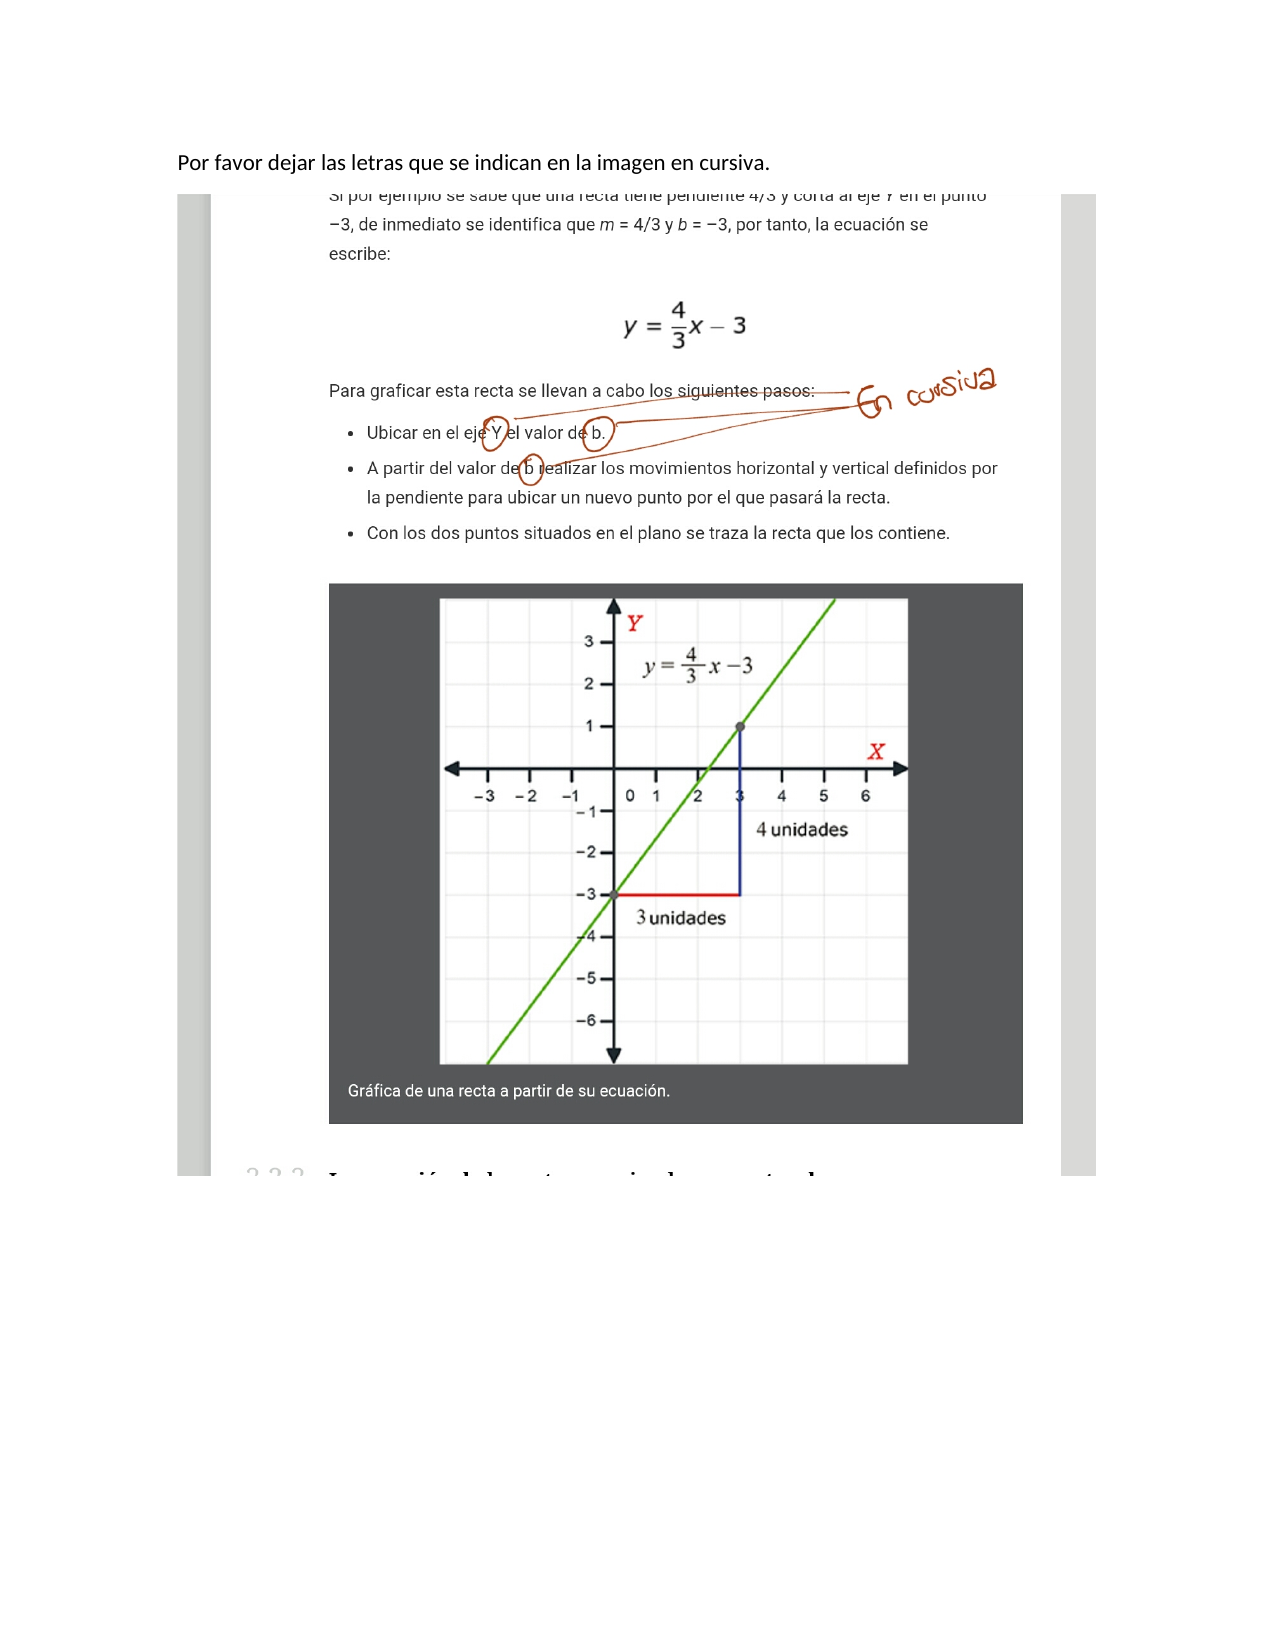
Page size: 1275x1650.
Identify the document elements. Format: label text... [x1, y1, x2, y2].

picture [177, 194, 1096, 1176]
text Por favor dejar las letras que se indican en la imagen en cursiva. [177, 148, 1098, 176]
